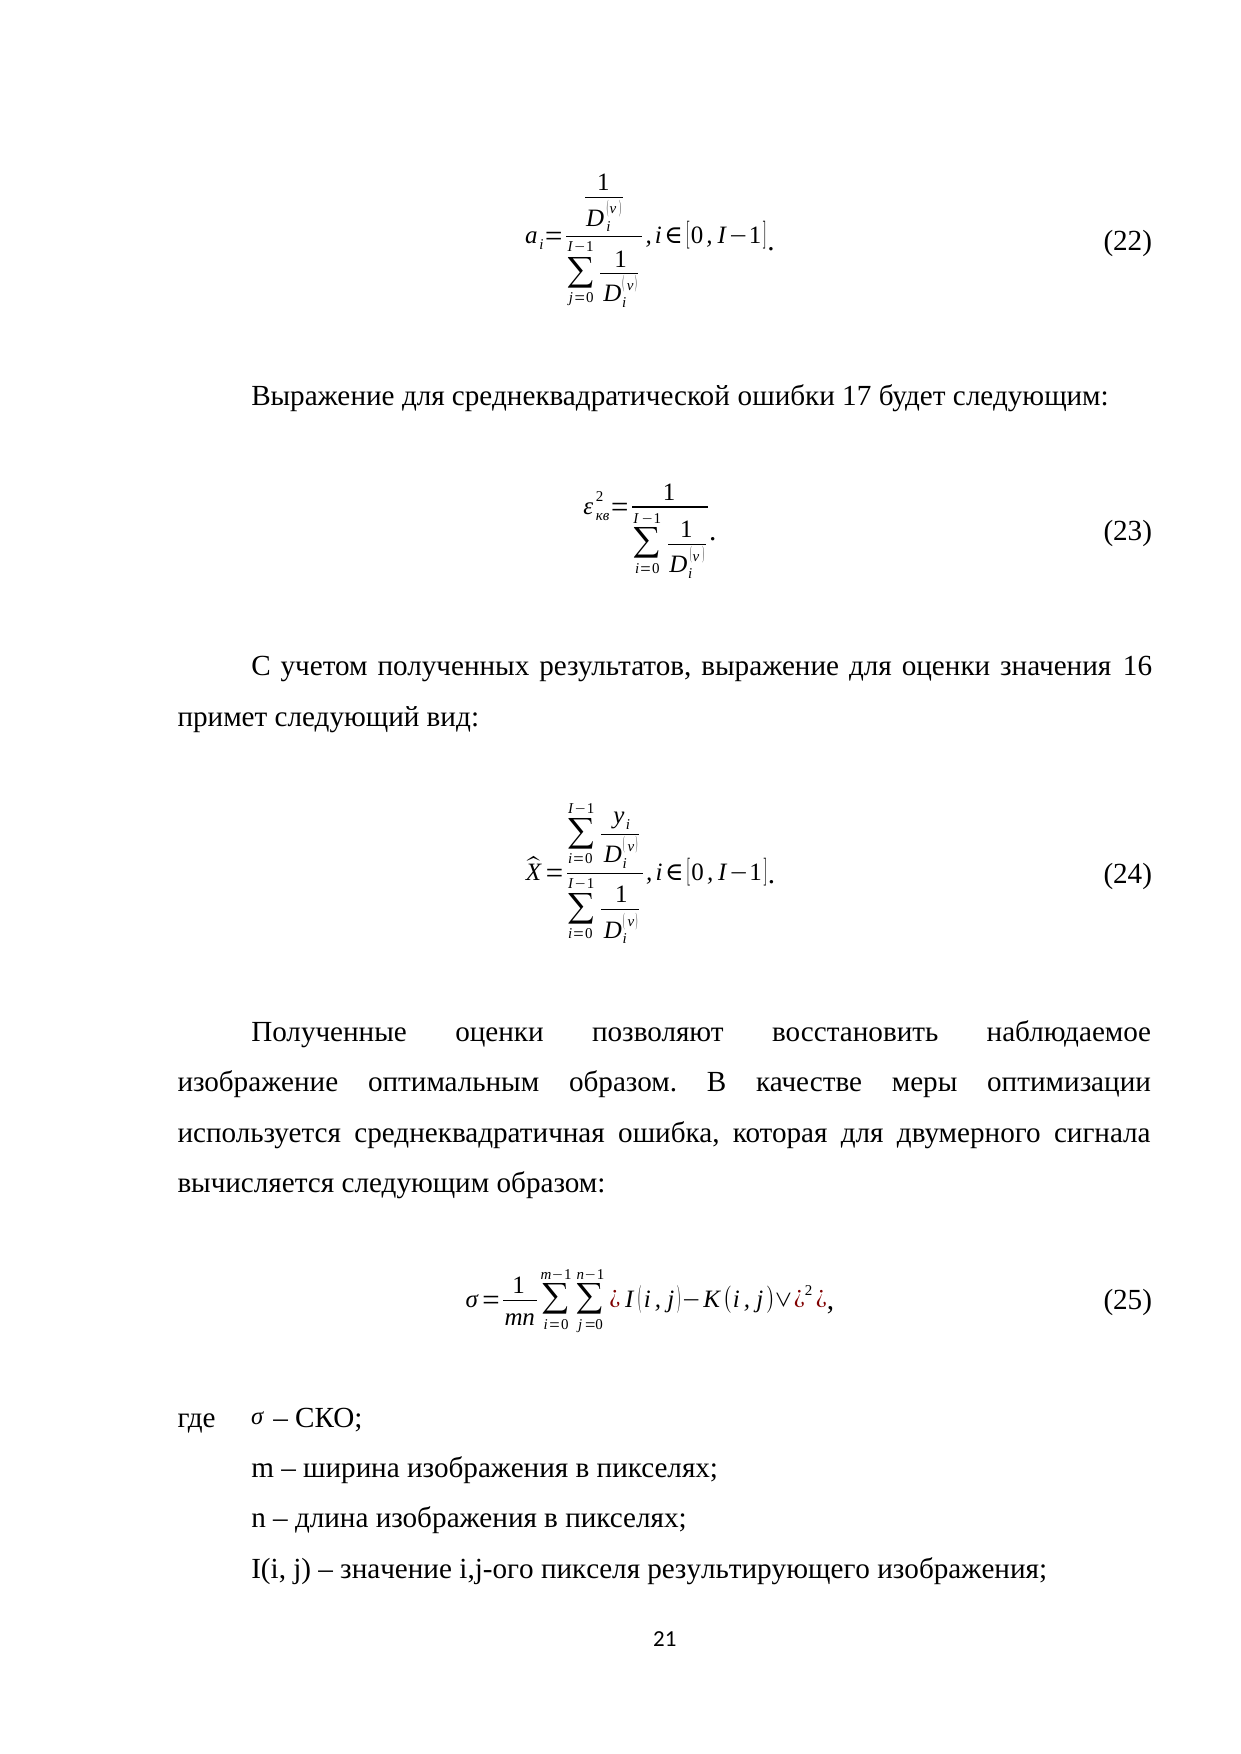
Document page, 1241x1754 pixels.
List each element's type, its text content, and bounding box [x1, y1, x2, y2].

text , (25) [177, 1266, 1152, 1333]
text С учетом полученных результатов, выражение для оценки значения 16 примет следующий вид: [177, 648, 1152, 732]
text n – длина изображения в пикселях; [177, 1501, 1152, 1534]
text Полученные оценки позволяют восстановить наблюдаемое изображение оптимальным образом. В качестве меры оптимизации используется среднеквадратичная ошибка, которая для двумерного сигнала вычисляется следующим образом: [177, 1014, 1152, 1198]
text . (24) [177, 799, 1152, 947]
text . (22) [177, 168, 1152, 311]
text I(i, j) – значение i,j-ого пикселя результирующего изображения; [177, 1551, 1152, 1584]
text . (23) [177, 478, 1152, 581]
text Выражение для среднеквадратической ошибки 17 будет следующим: [177, 378, 1152, 411]
text m – ширина изображения в пикселях; [177, 1450, 1152, 1484]
text где – СКО; [177, 1400, 1152, 1433]
